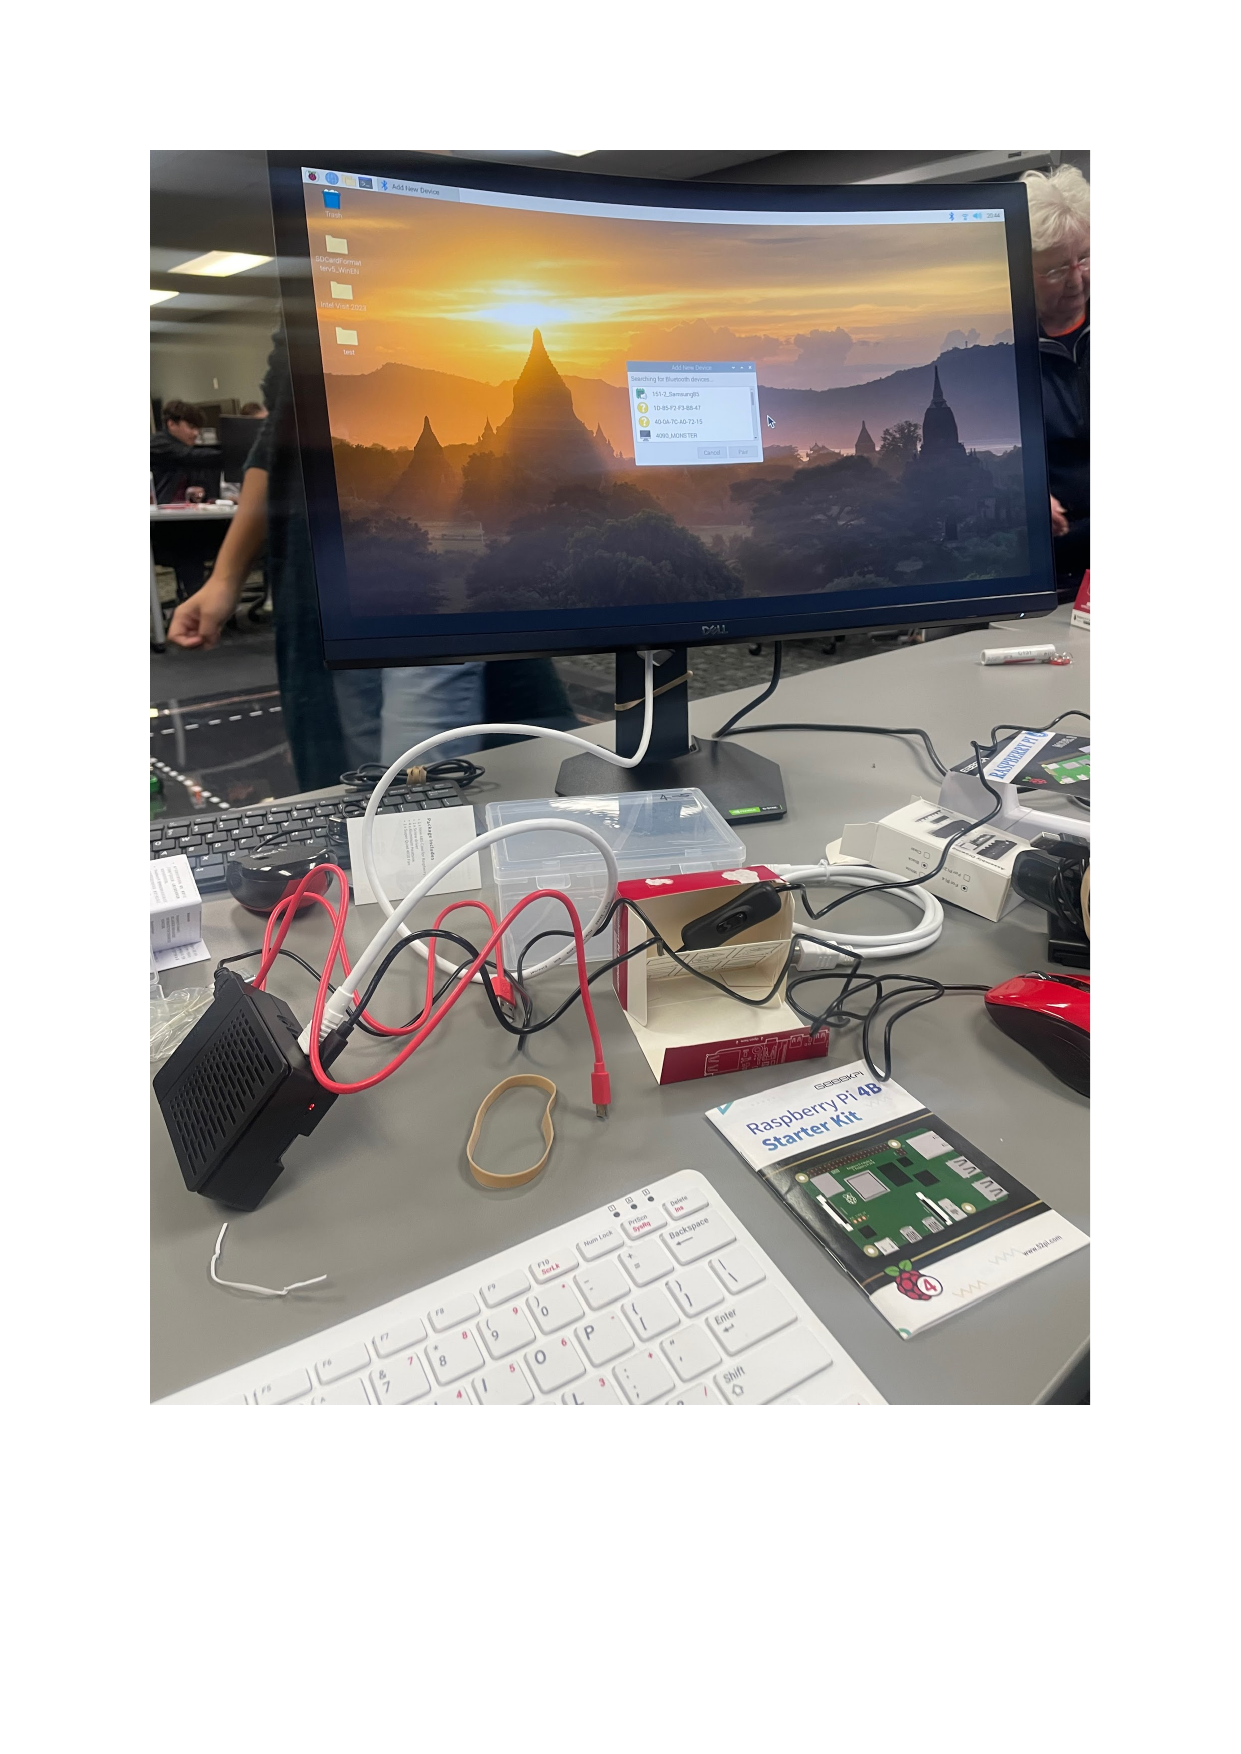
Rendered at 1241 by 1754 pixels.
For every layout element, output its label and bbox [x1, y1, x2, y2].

picture [150, 150, 1091, 1405]
